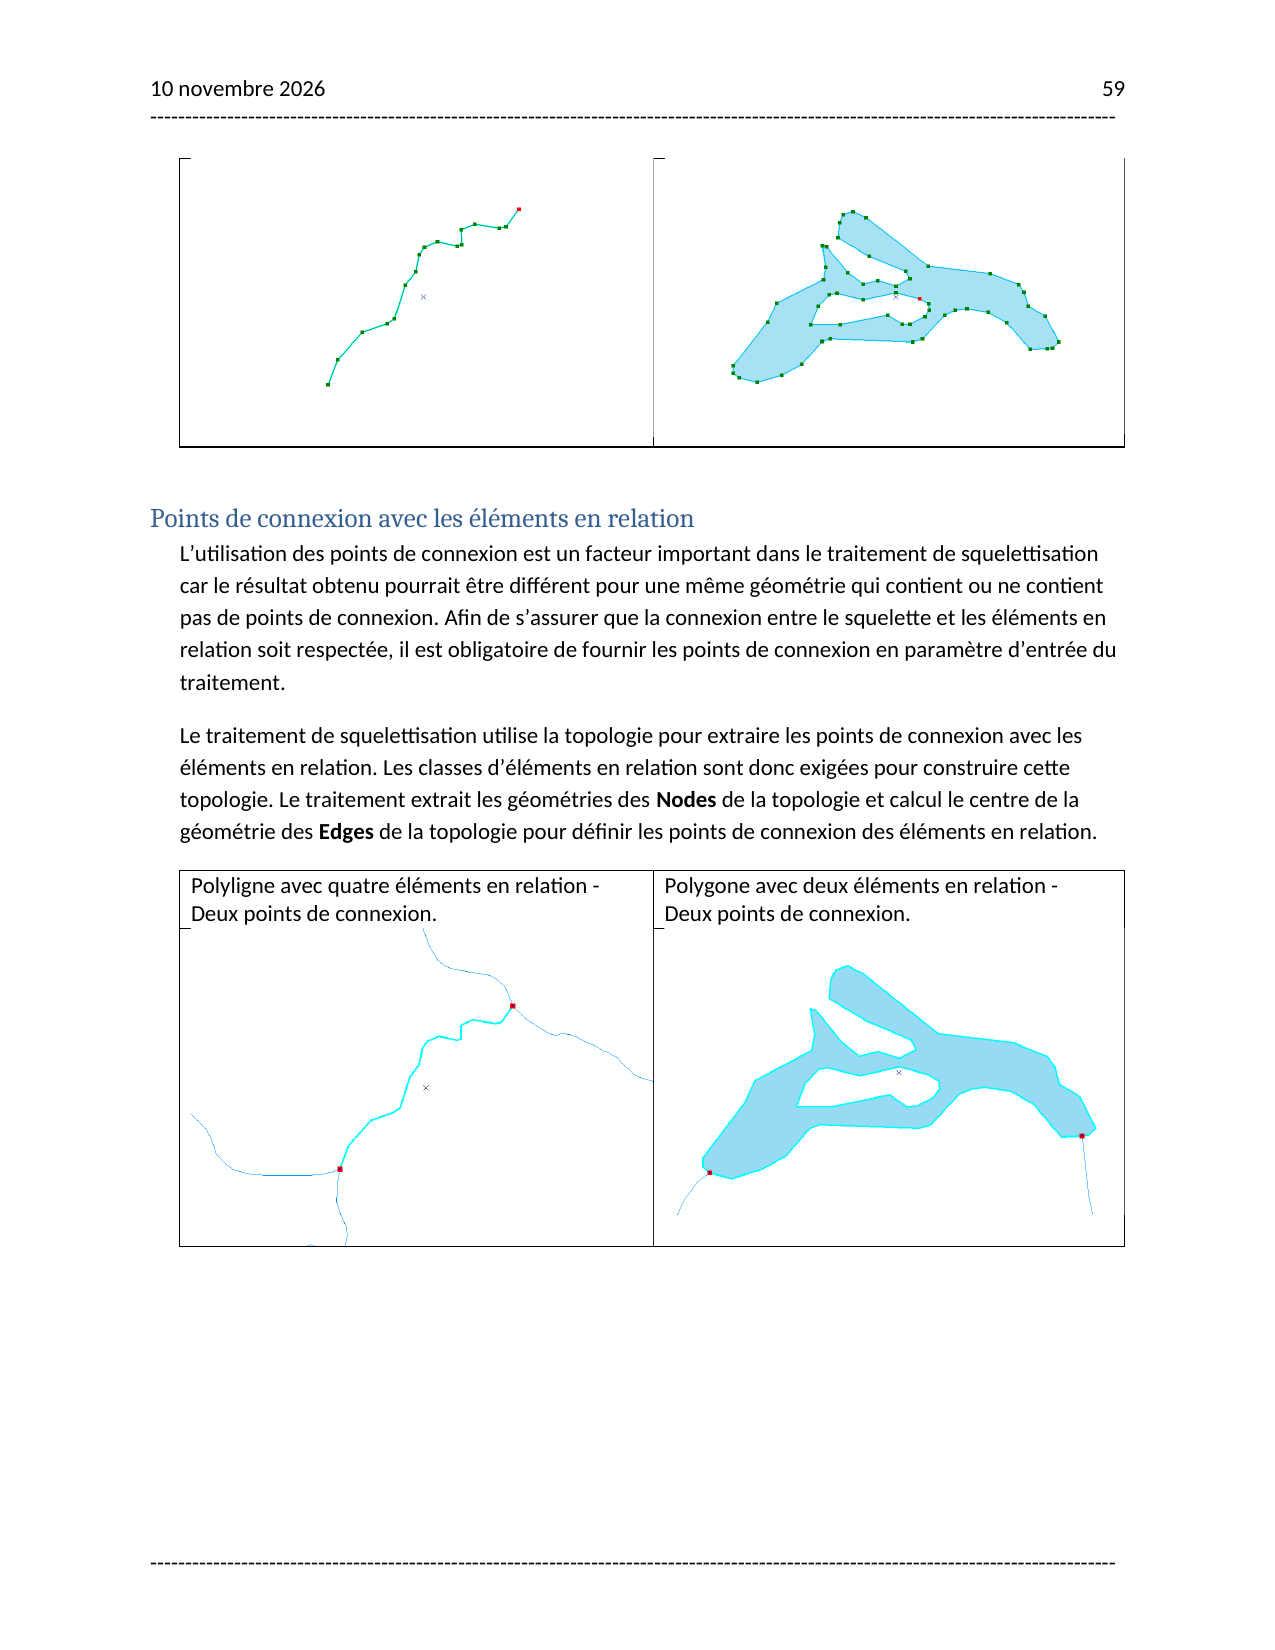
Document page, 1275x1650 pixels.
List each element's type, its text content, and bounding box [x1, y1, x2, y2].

table_cell [180, 159, 653, 446]
picture [664, 158, 1125, 434]
text L’utilisation des points de connexion est un facteur important dans le traitement de squelettisation car le résultat obtenu pourrait être différent pour une même géométrie qui contient ou ne contient pas de points de connexion. Afin de s’assurer que la connexion entre le squelette et les éléments en relation soit respectée, il est obligatoire de fournir les points de connexion en paramètre d’entrée du traitement. [179, 539, 1125, 696]
table_cell [654, 929, 1124, 1246]
table_header Polygone avec deux éléments en relation - Deux points de connexion. [654, 871, 1124, 927]
table_cell [654, 159, 1124, 446]
text Le traitement de squelettisation utilise la topologie pour extraire les points de connexion avec les éléments en relation. Les classes d’éléments en relation sont donc exigées pour construire cette topologie. Le traitement extrait les géométries des Nodes de la topologie et calcul le centre de la géométrie des Edges de la topologie pour définir les points de connexion des éléments en relation. [179, 721, 1125, 845]
picture [190, 158, 654, 437]
picture [190, 928, 654, 1246]
table_header Polyligne avec quatre éléments en relation - Deux points de connexion. [180, 871, 653, 927]
picture [664, 928, 1125, 1215]
subtitle Points de connexion avec les éléments en relation [150, 503, 1125, 534]
table_cell [180, 929, 190, 1246]
